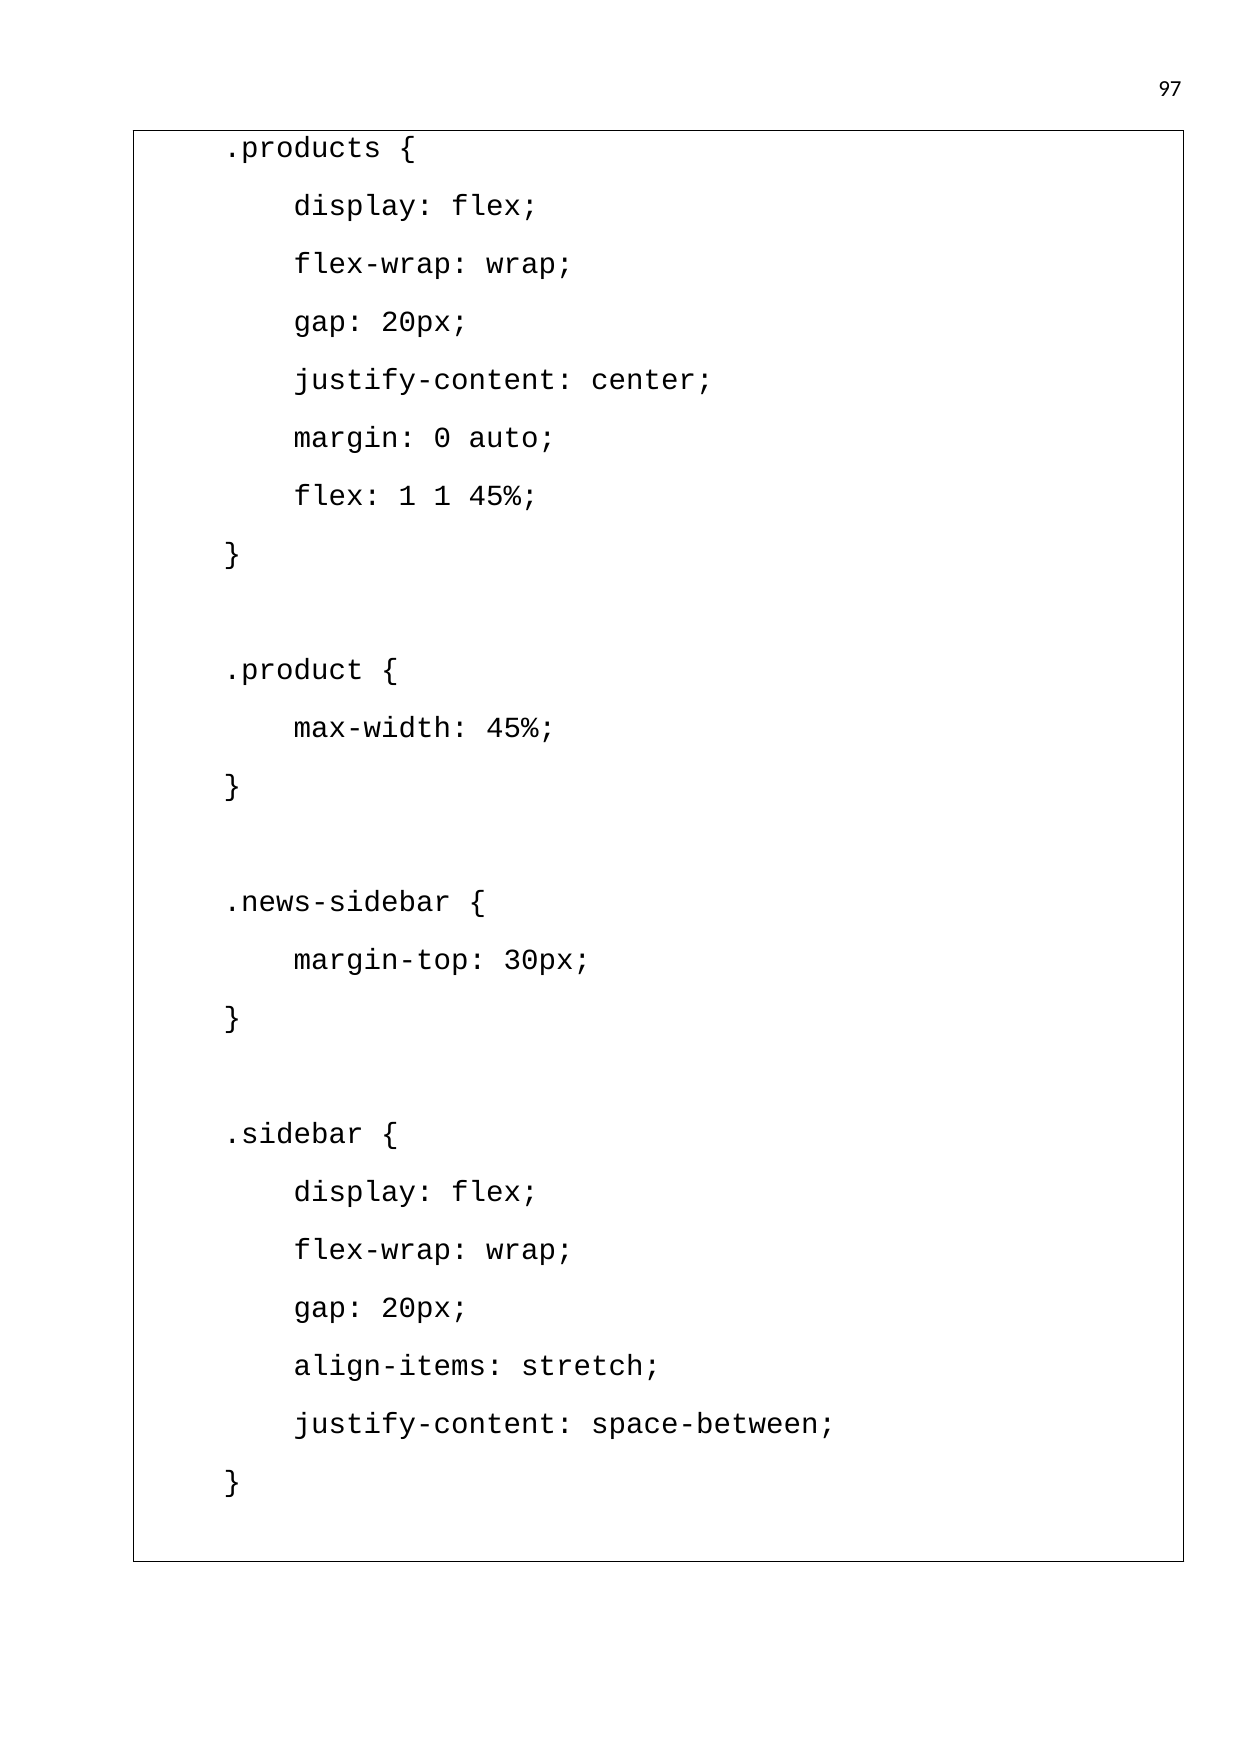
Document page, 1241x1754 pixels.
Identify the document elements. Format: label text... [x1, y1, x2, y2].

text justify-content: center; [134, 362, 1183, 398]
text display: flex; [134, 188, 1183, 224]
text flex-wrap: wrap; [134, 246, 1183, 282]
text flex-wrap: wrap; [134, 1232, 1183, 1268]
text max-width: 45%; [134, 710, 1183, 746]
text gap: 20px; [134, 304, 1183, 340]
text } [134, 1000, 1183, 1036]
text } [134, 536, 1183, 572]
text } [134, 1464, 1183, 1501]
text .products { [134, 131, 1183, 166]
text gap: 20px; [134, 1290, 1183, 1326]
text .sidebar { [134, 1116, 1183, 1152]
text } [134, 768, 1183, 804]
text .product { [134, 652, 1183, 688]
text .news-sidebar { [134, 884, 1183, 920]
text align-items: stretch; [134, 1348, 1183, 1384]
text justify-content: space-between; [134, 1406, 1183, 1442]
text display: flex; [134, 1174, 1183, 1210]
text margin: 0 auto; [134, 420, 1183, 456]
text flex: 1 1 45%; [134, 478, 1183, 514]
text margin-top: 30px; [134, 942, 1183, 978]
